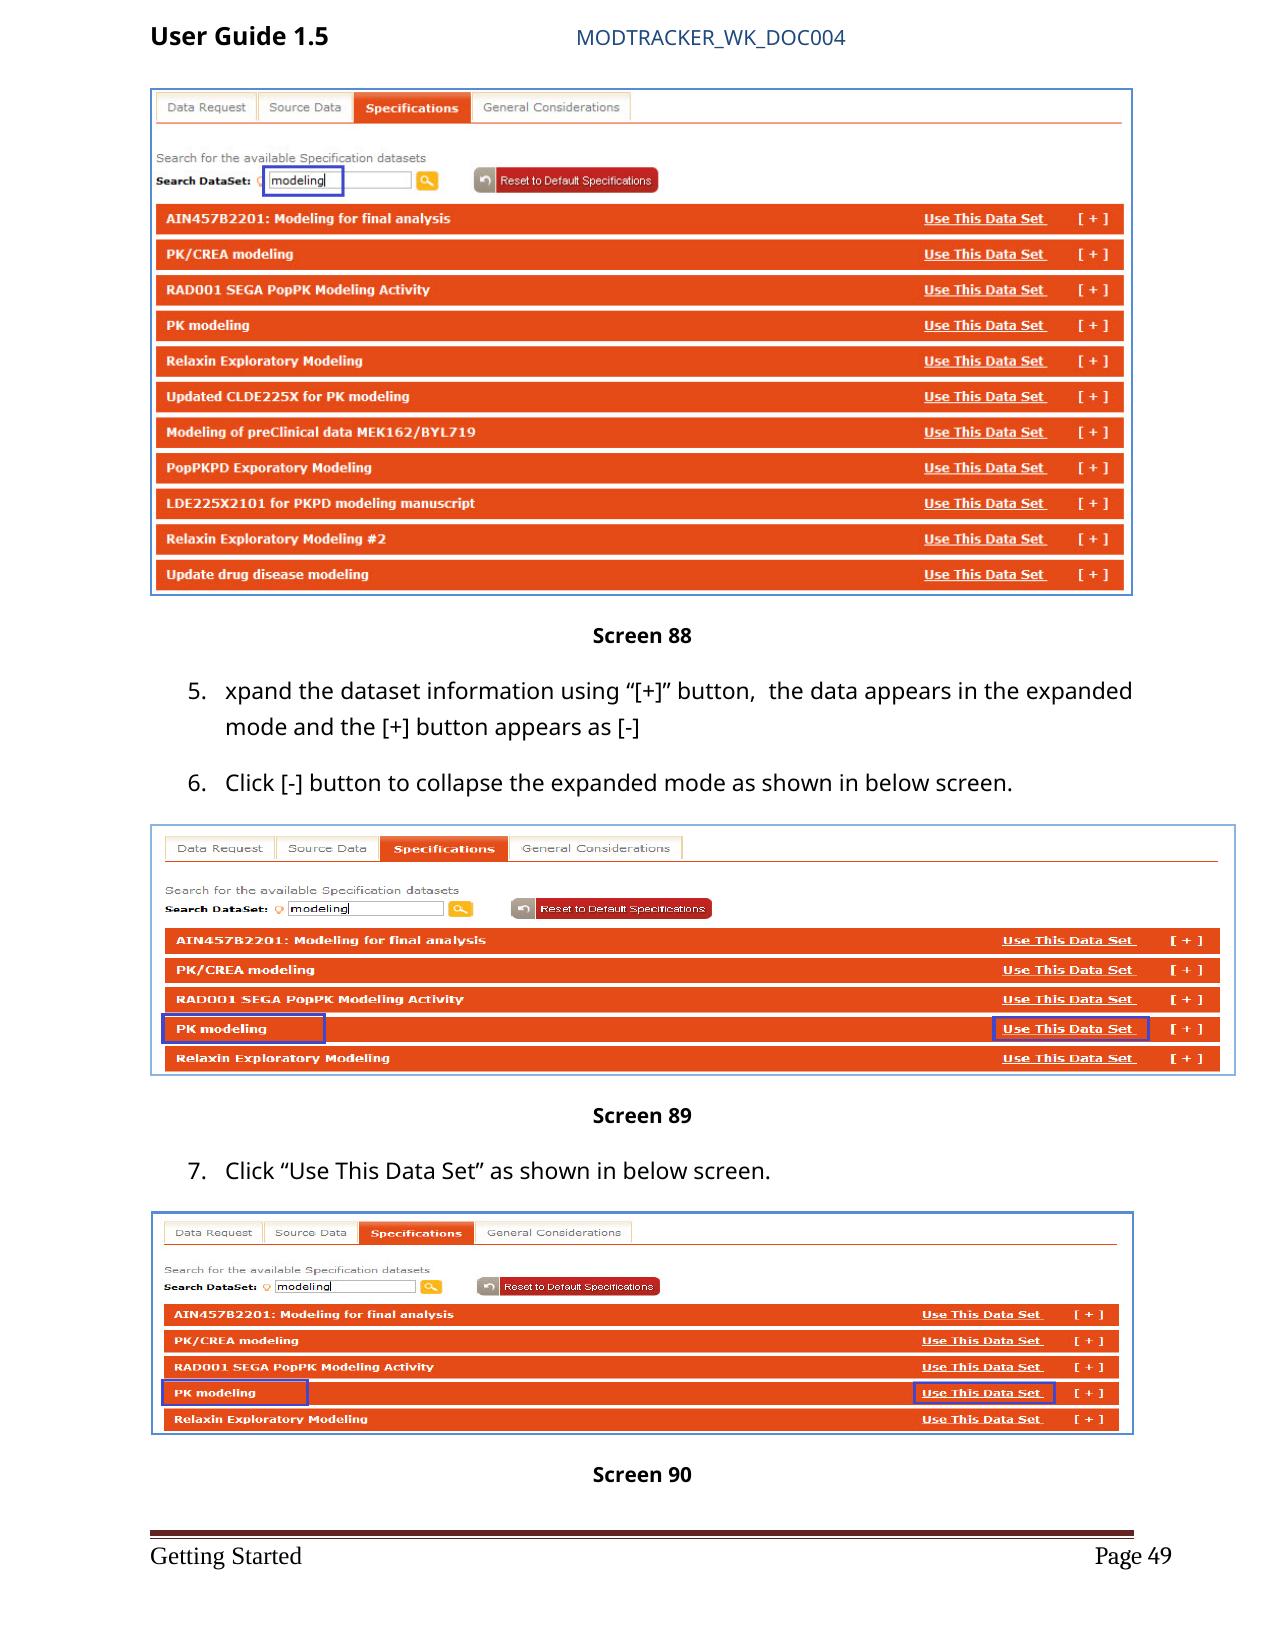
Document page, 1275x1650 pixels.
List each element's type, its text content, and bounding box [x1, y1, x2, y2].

list Click “Use This Data Set” as shown in below screen. [187, 1155, 1134, 1186]
picture [153, 1214, 1132, 1433]
picture [152, 90, 1131, 594]
list xpand the dataset information using “[+]” button, the data appears in the expanded mode and the [+] button appears as [-] [187, 675, 1134, 742]
list Click [-] button to collapse the expanded mode as shown in below screen. [187, 767, 1134, 799]
picture [152, 826, 1234, 1074]
